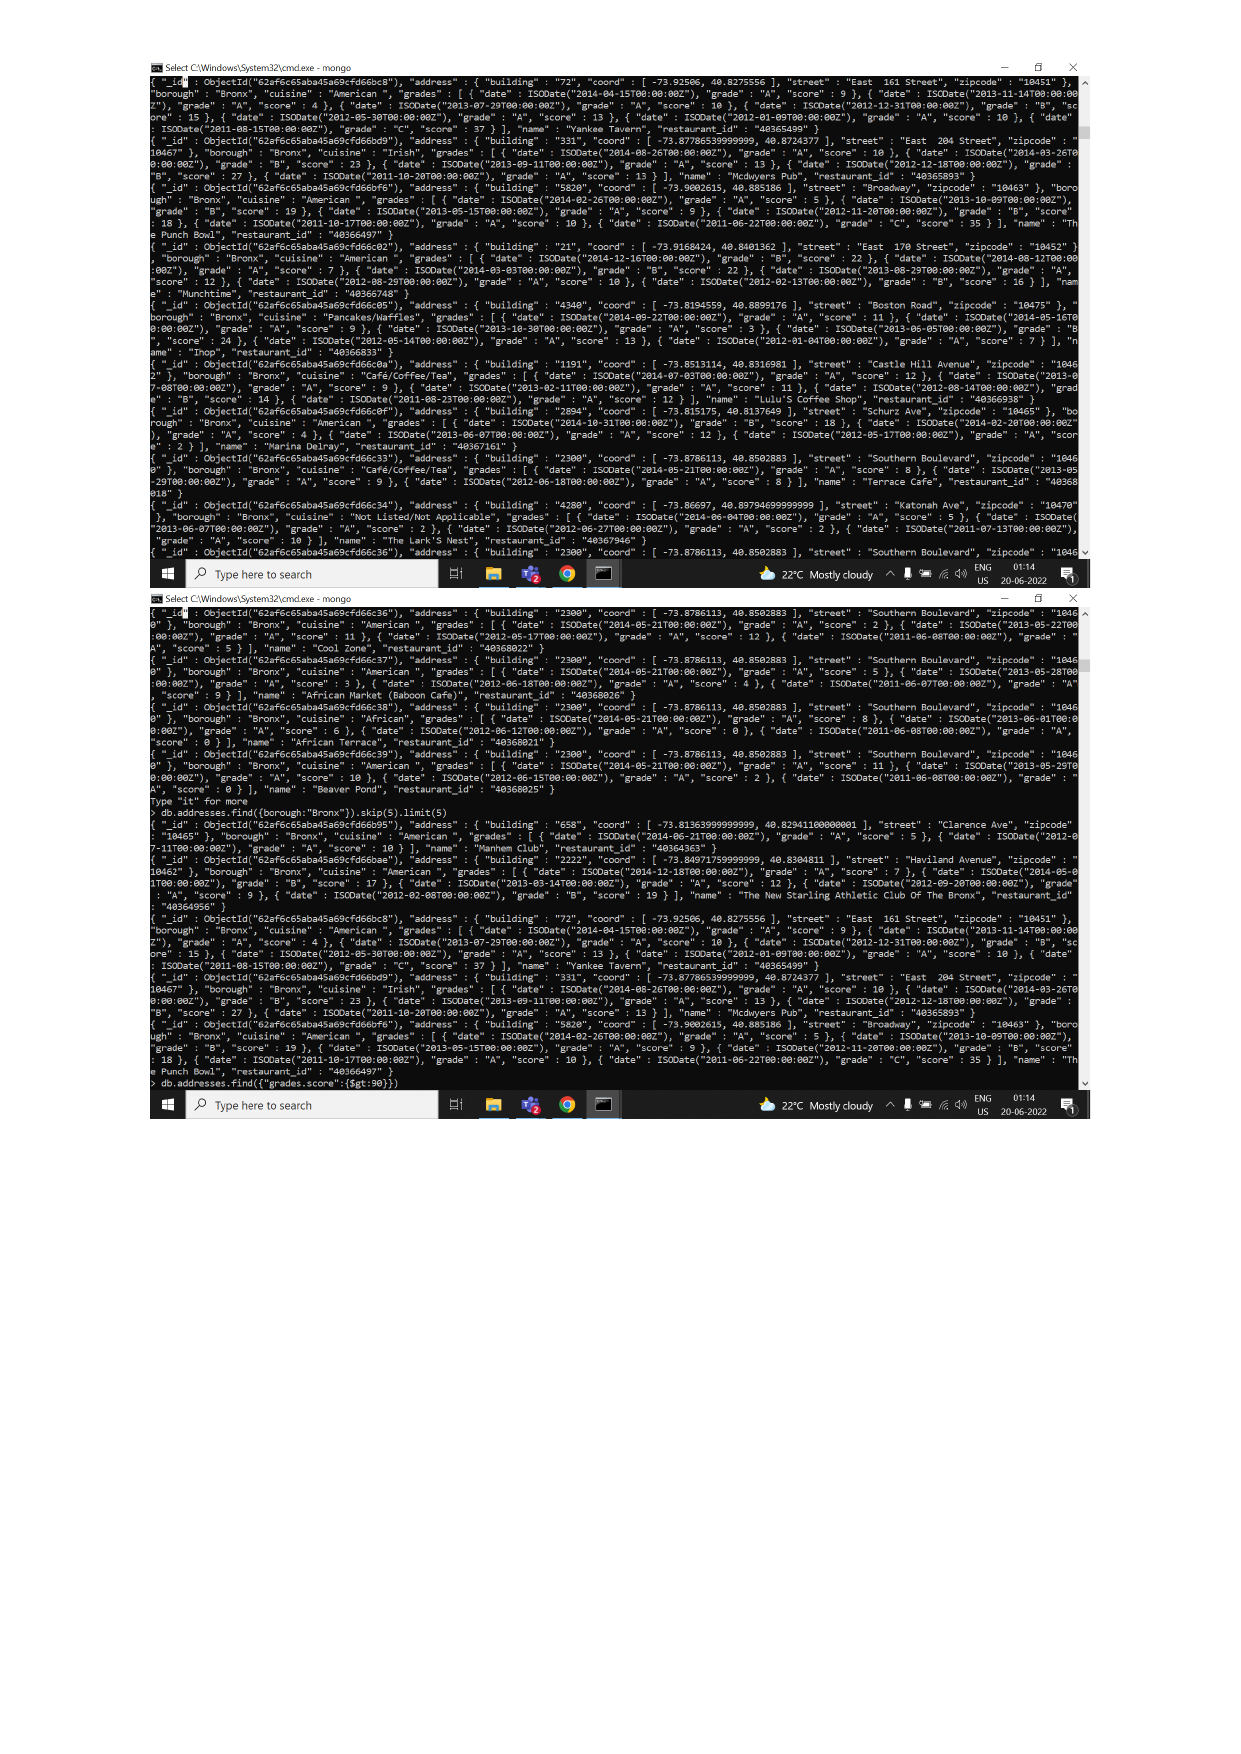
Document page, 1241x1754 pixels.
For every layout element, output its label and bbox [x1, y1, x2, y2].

picture [150, 590, 1091, 1119]
picture [150, 59, 1091, 588]
